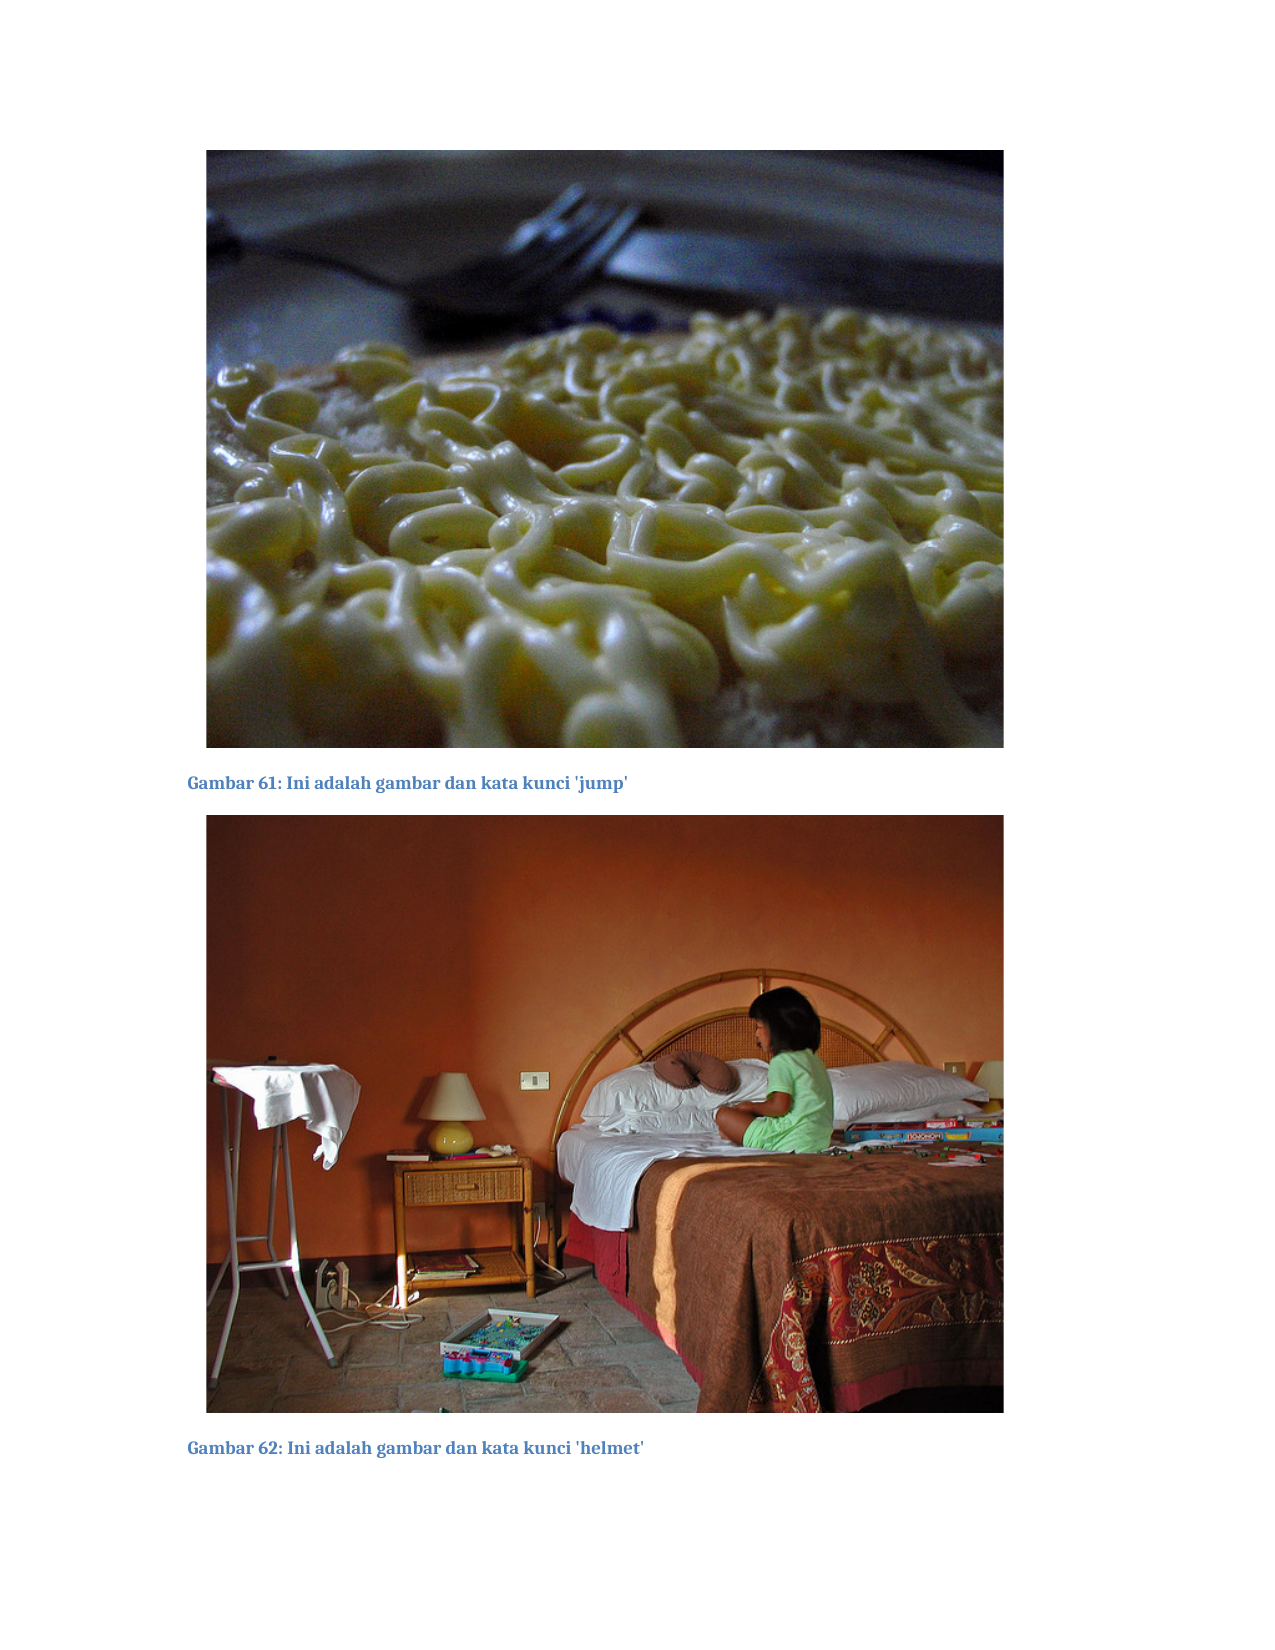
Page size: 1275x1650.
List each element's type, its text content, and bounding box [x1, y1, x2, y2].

text Gambar : Ini adalah gambar dan kata kunci 'helmet' [187, 1438, 1087, 1459]
picture [206, 150, 1004, 748]
text Gambar : Ini adalah gambar dan kata kunci 'jump' [187, 773, 1087, 794]
picture [206, 815, 1004, 1413]
